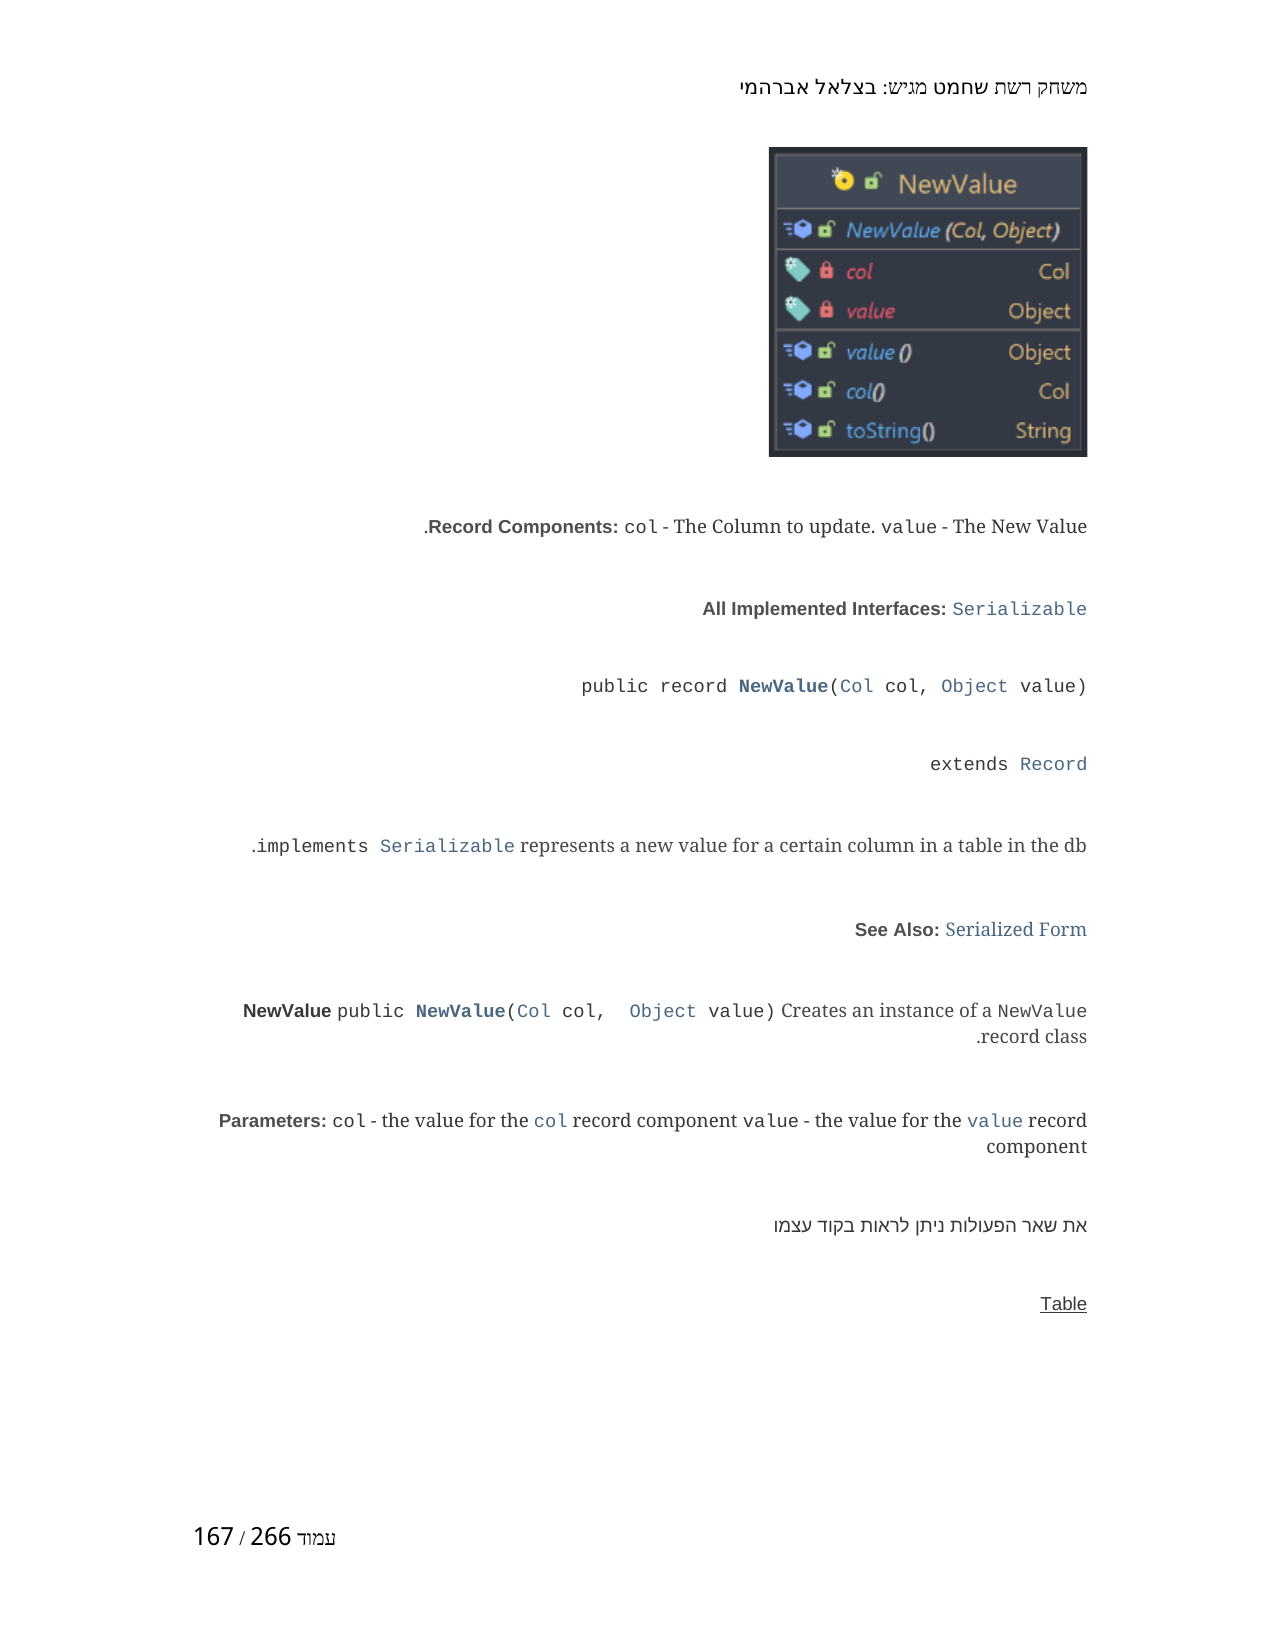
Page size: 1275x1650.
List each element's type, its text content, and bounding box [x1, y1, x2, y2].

text NewValue public NewValue​(Col col, Object value) Creates an instance of a NewValue record class. [187, 998, 1087, 1051]
text Record Components: col - The Column to update. value - The New Value. [187, 513, 1087, 541]
picture [768, 147, 1088, 457]
text Table [187, 1293, 1087, 1314]
text public record NewValue(Col col, Object value) [187, 677, 1087, 698]
text implements Serializable represents a new value for a certain column in a table in the db. [187, 832, 1087, 860]
text See Also: Serialized Form [187, 916, 1087, 941]
text Parameters: col - the value for the col record component value - the value for the value record component [187, 1107, 1087, 1159]
text All Implemented Interfaces: Serializable [187, 597, 1087, 621]
text את שאר הפעולות ניתן לראות בקוד עצמו [187, 1215, 1087, 1237]
text extends Record [187, 754, 1087, 776]
